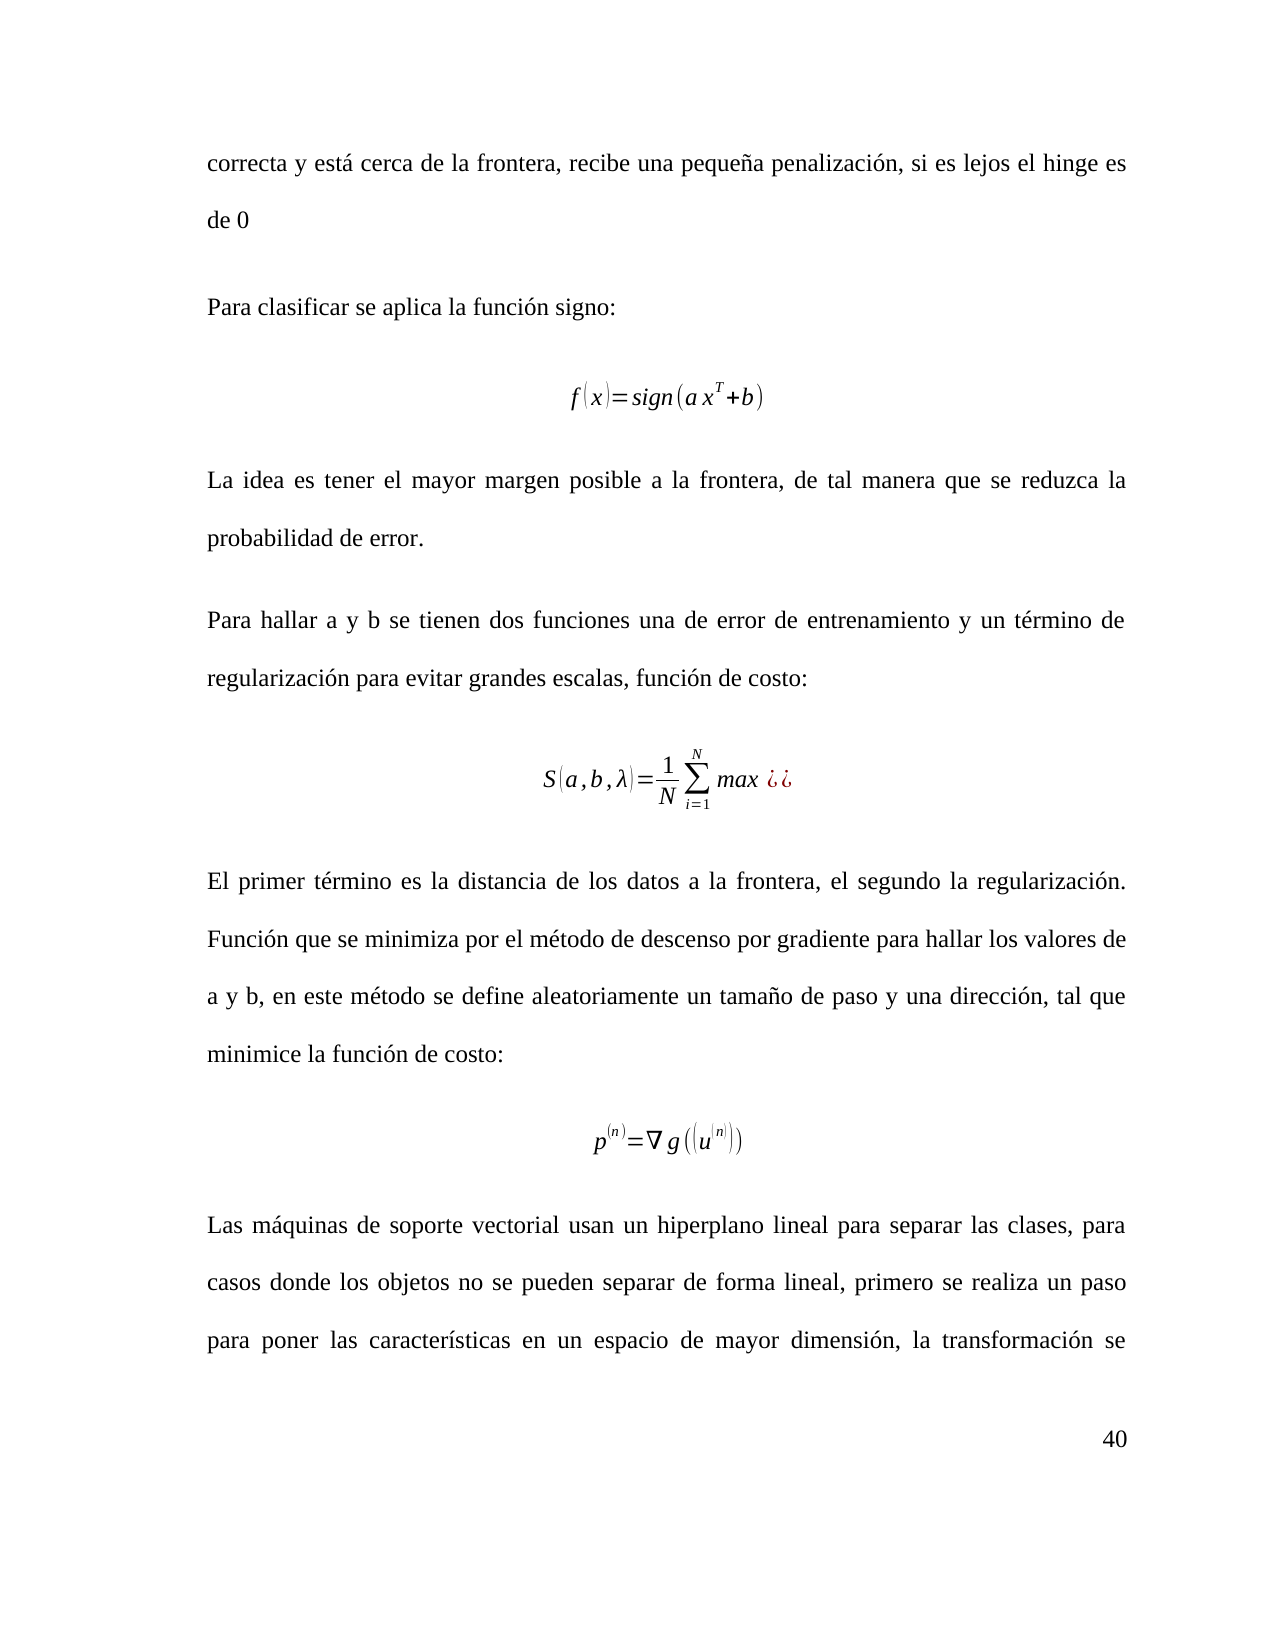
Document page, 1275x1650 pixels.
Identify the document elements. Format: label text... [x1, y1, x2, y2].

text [207, 1210, 1127, 1354]
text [207, 148, 1127, 234]
text La idea es tener el mayor margen posible a la frontera, de tal manera que se reduzca la probabilidad de error. [207, 465, 1127, 551]
text Para clasificar se aplica la función signo: [207, 292, 1127, 321]
text El primer término es la distancia de los datos a la frontera, el segundo la regularización. Función que se minimiza por el método de descenso por gradiente para hallar los valores de a y b, en este método se define aleatoriamente un tamaño de paso y una dirección, tal que minimice la función de costo: [207, 866, 1127, 1067]
text Para hallar a y b se tienen dos funciones una de error de entrenamiento y un término de regularización para evitar grandes escalas, función de costo: [207, 605, 1127, 691]
